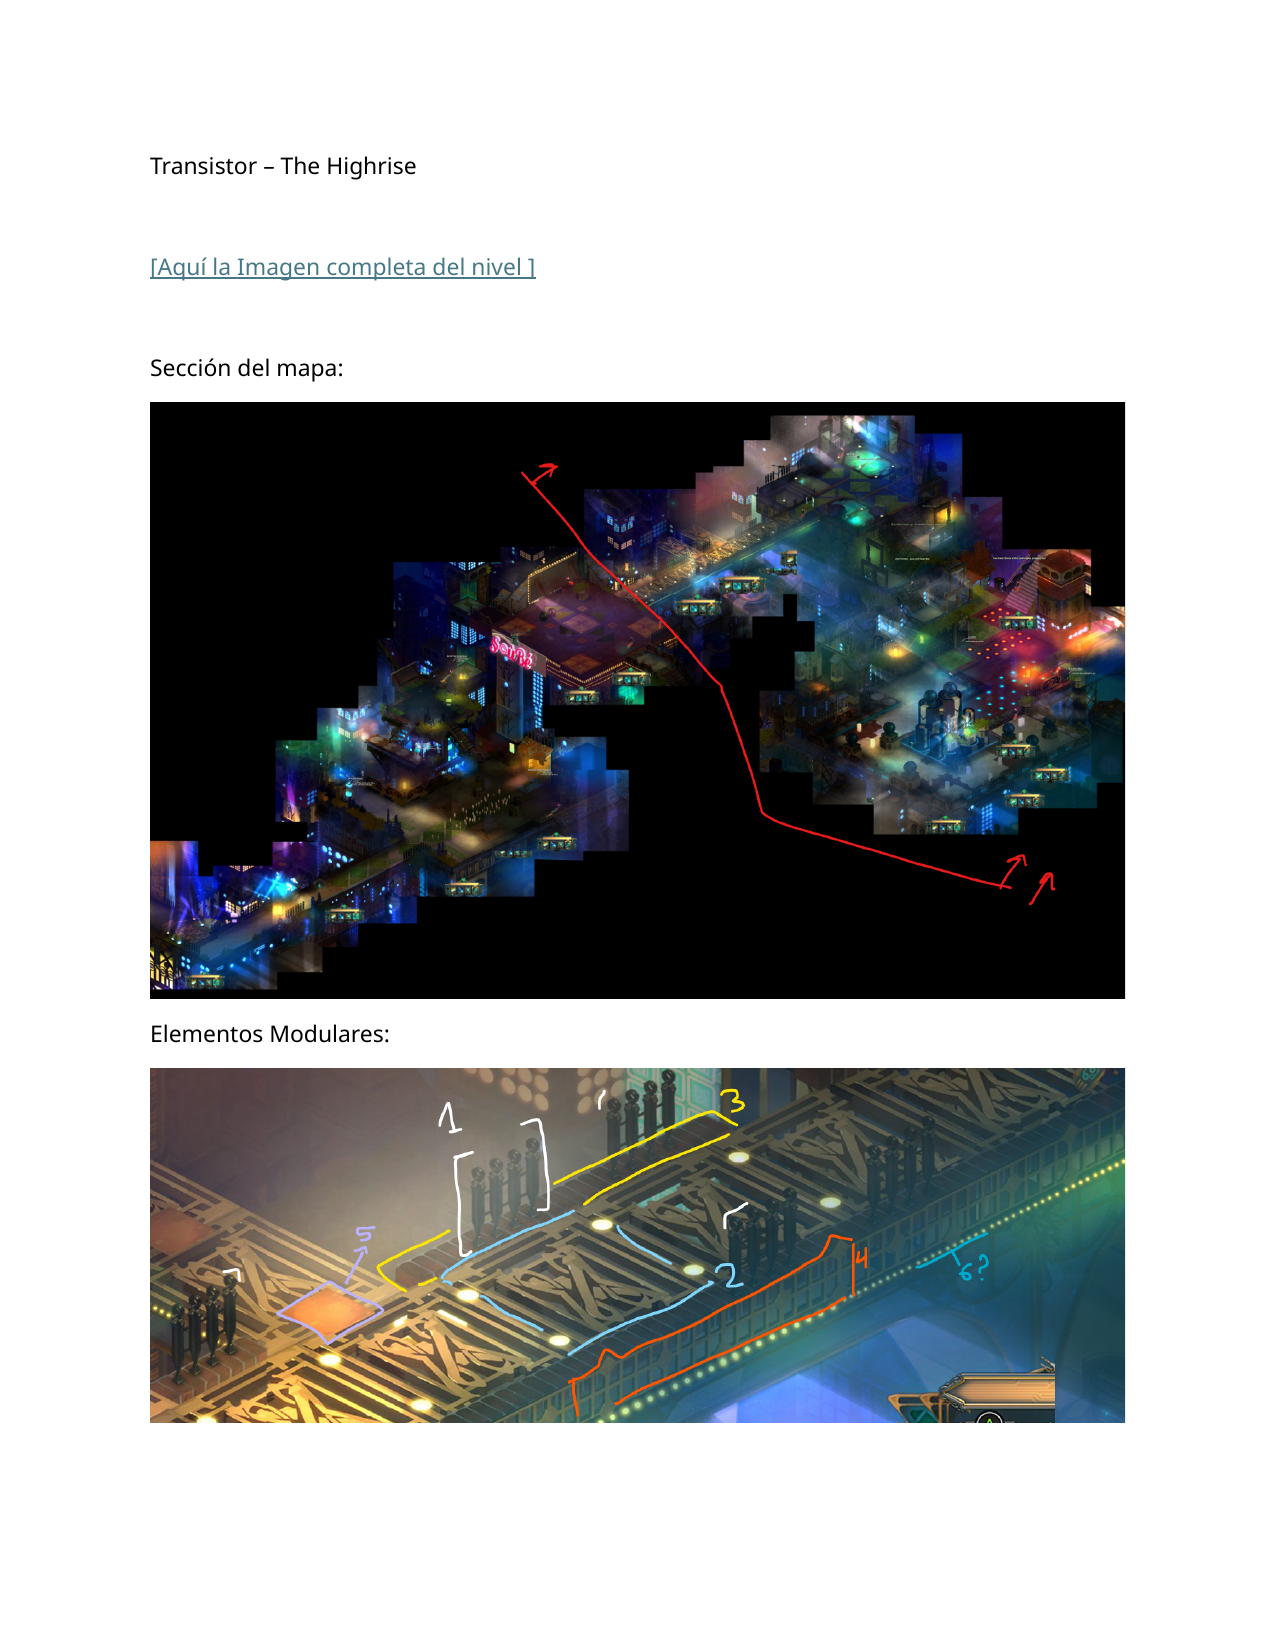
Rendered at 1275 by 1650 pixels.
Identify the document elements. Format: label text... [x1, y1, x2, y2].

picture [150, 402, 1125, 999]
text [Aquí la Imagen completa del nivel ] [150, 251, 1125, 282]
text Elementos Modulares: [150, 1018, 1125, 1049]
picture [150, 1068, 1125, 1423]
text Transistor – The Highrise [150, 150, 1125, 181]
text Sección del mapa: [150, 352, 1125, 383]
